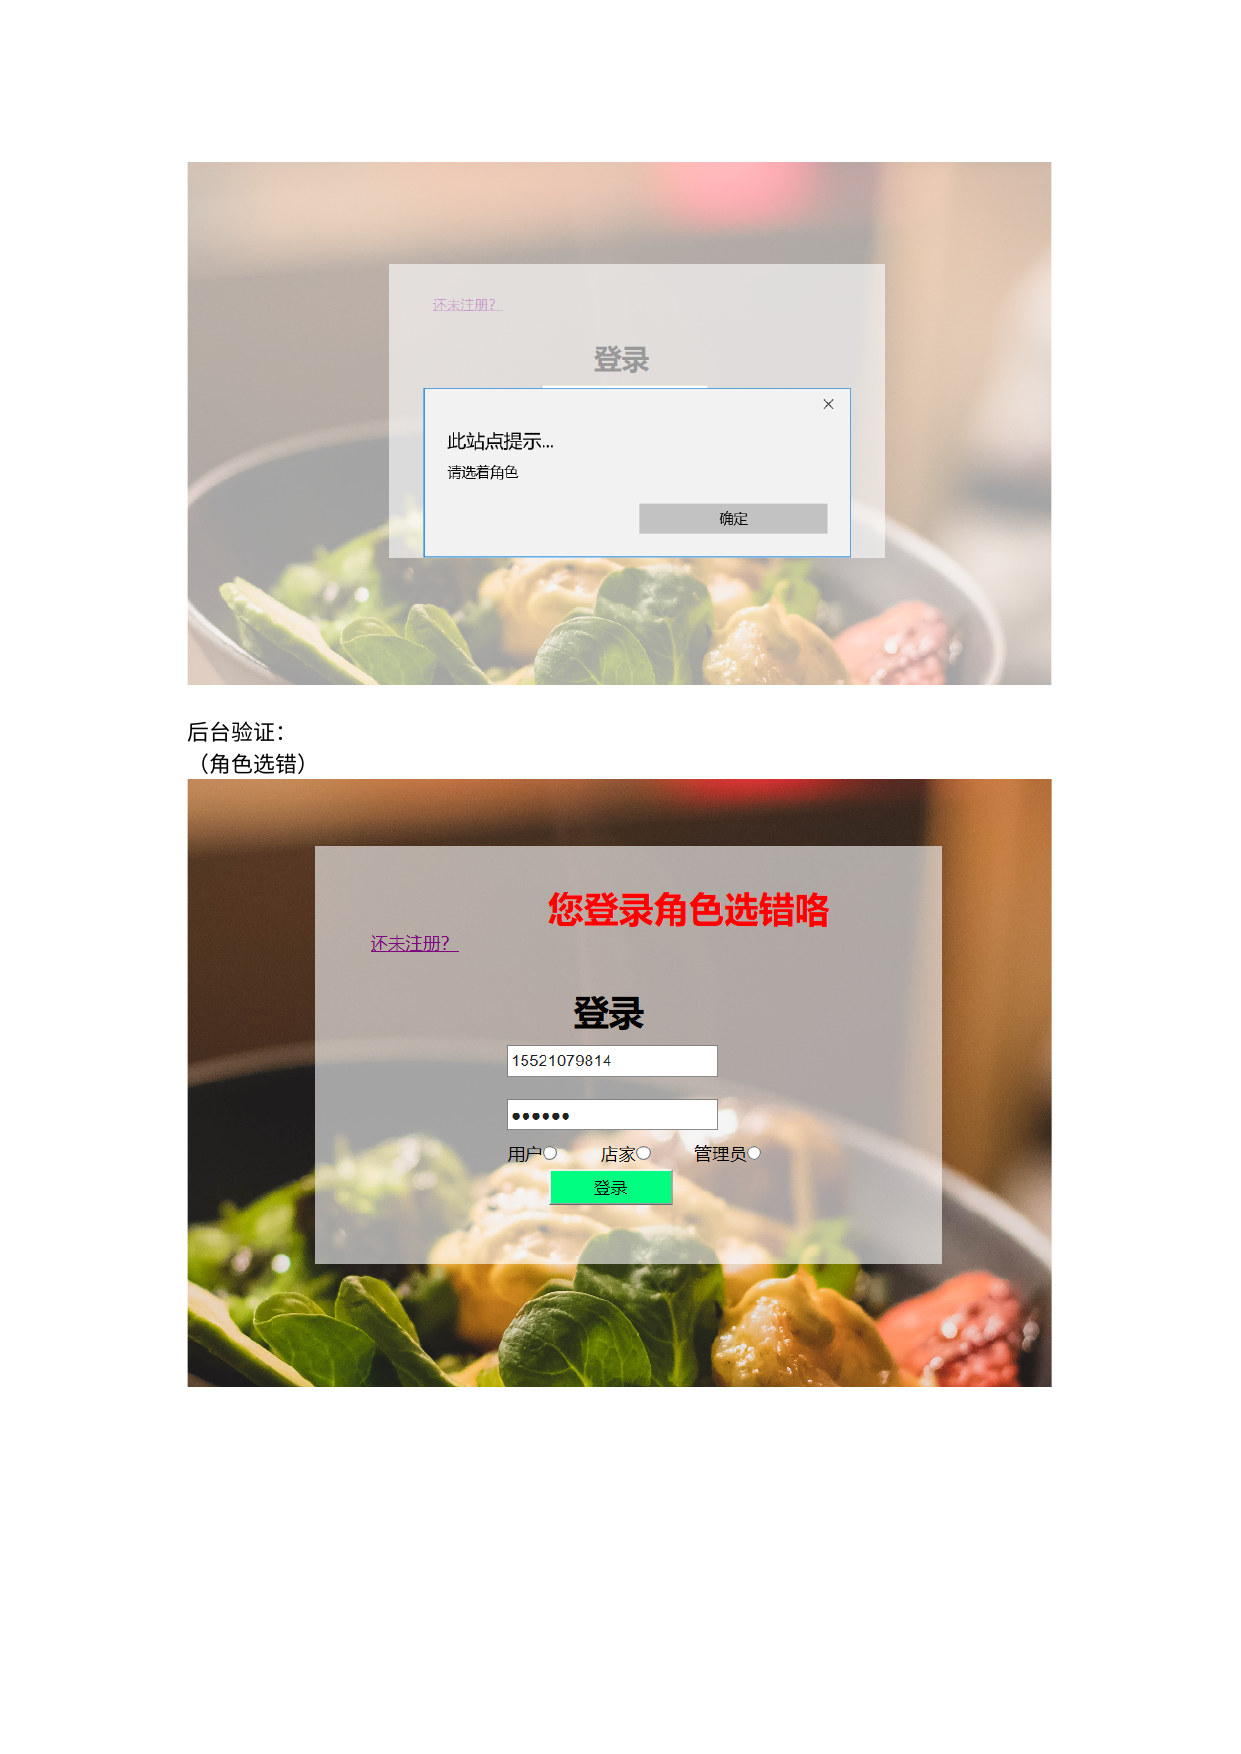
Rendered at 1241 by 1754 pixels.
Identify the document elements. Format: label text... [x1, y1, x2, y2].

picture [187, 162, 1052, 685]
text （角色选错） [187, 747, 1053, 779]
picture [187, 779, 1052, 1387]
text 后台验证： [187, 714, 1053, 747]
